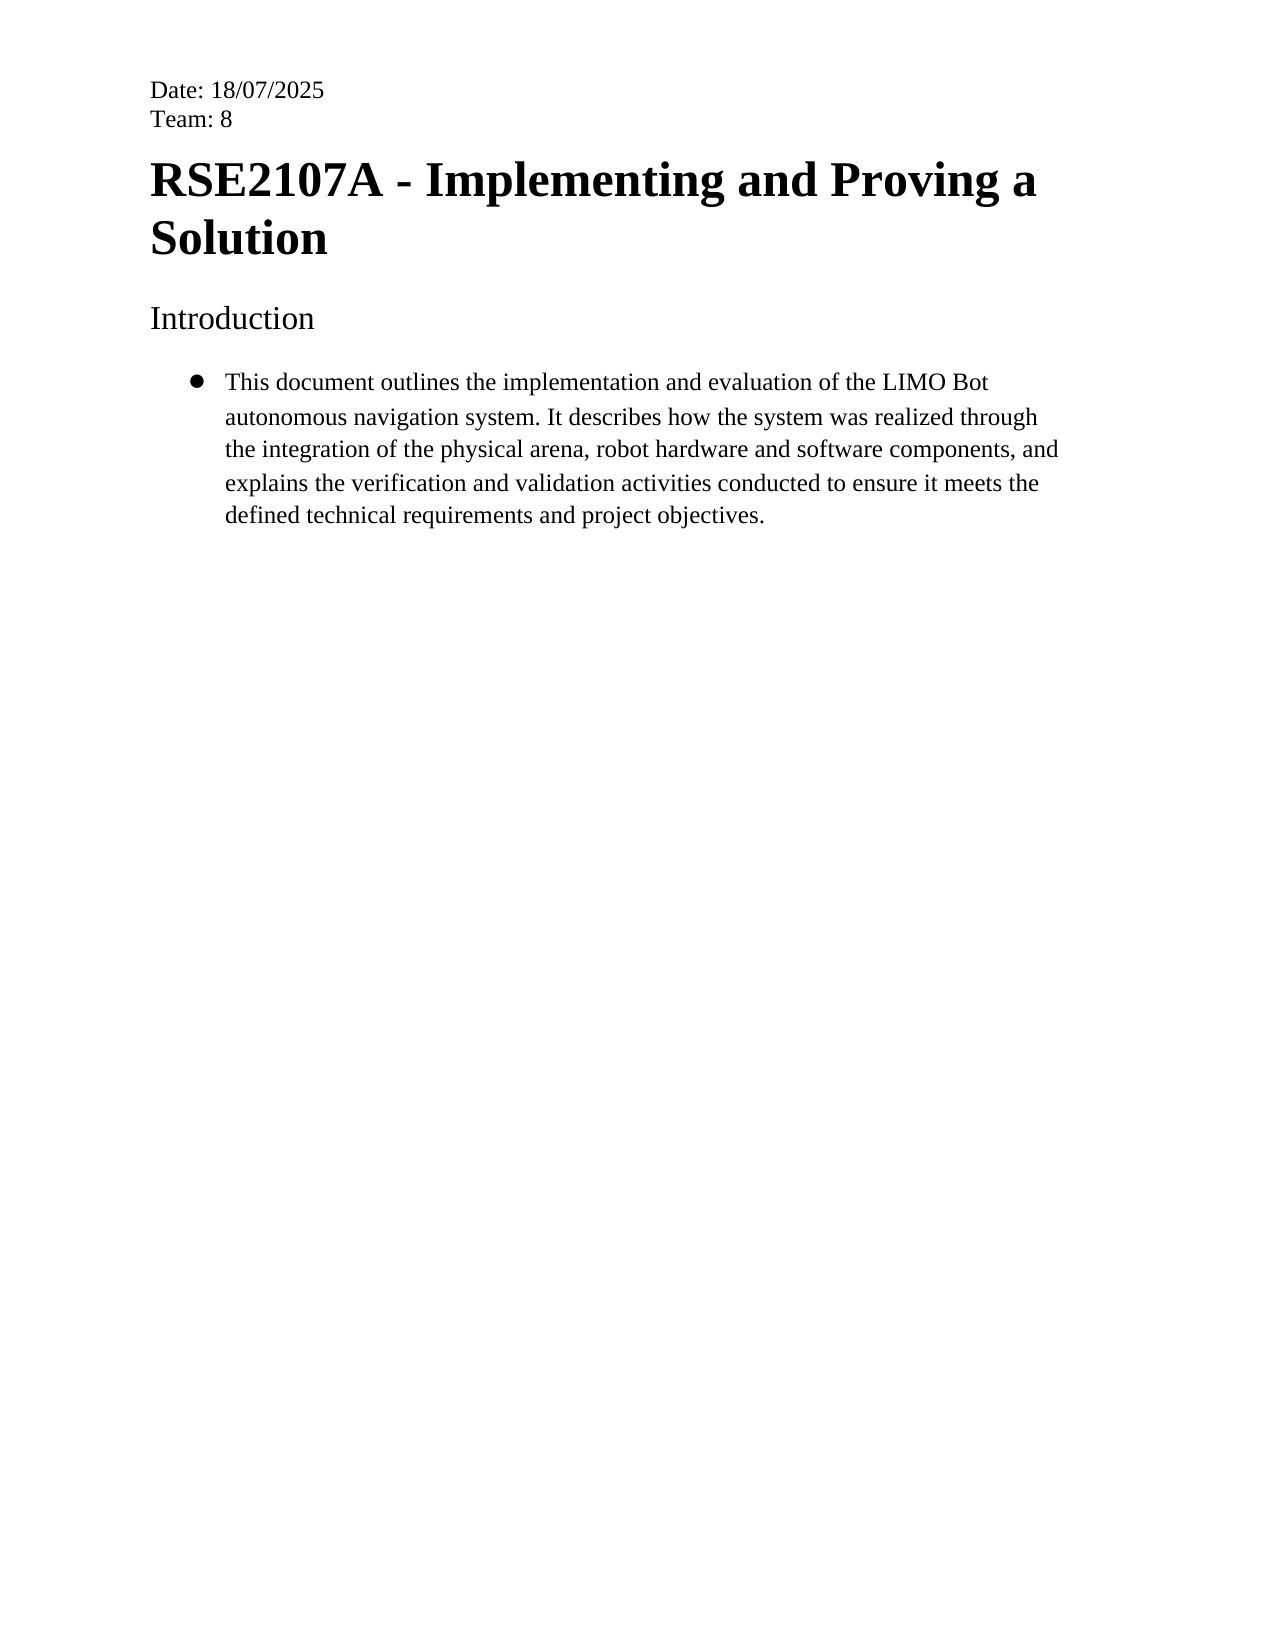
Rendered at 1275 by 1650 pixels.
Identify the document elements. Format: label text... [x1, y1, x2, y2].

text RSE2107A - Implementing and Proving a Solution [150, 150, 1125, 265]
text Introduction [150, 298, 1125, 336]
list This document outlines the implementation and evaluation of the LIMO Bot autonomous navigation system. It describes how the system was realized through the integration of the physical arena, robot hardware and software components, and explains the verification and validation activities conducted to ensure it meets the defined technical requirements and project objectives. [187, 361, 1062, 529]
